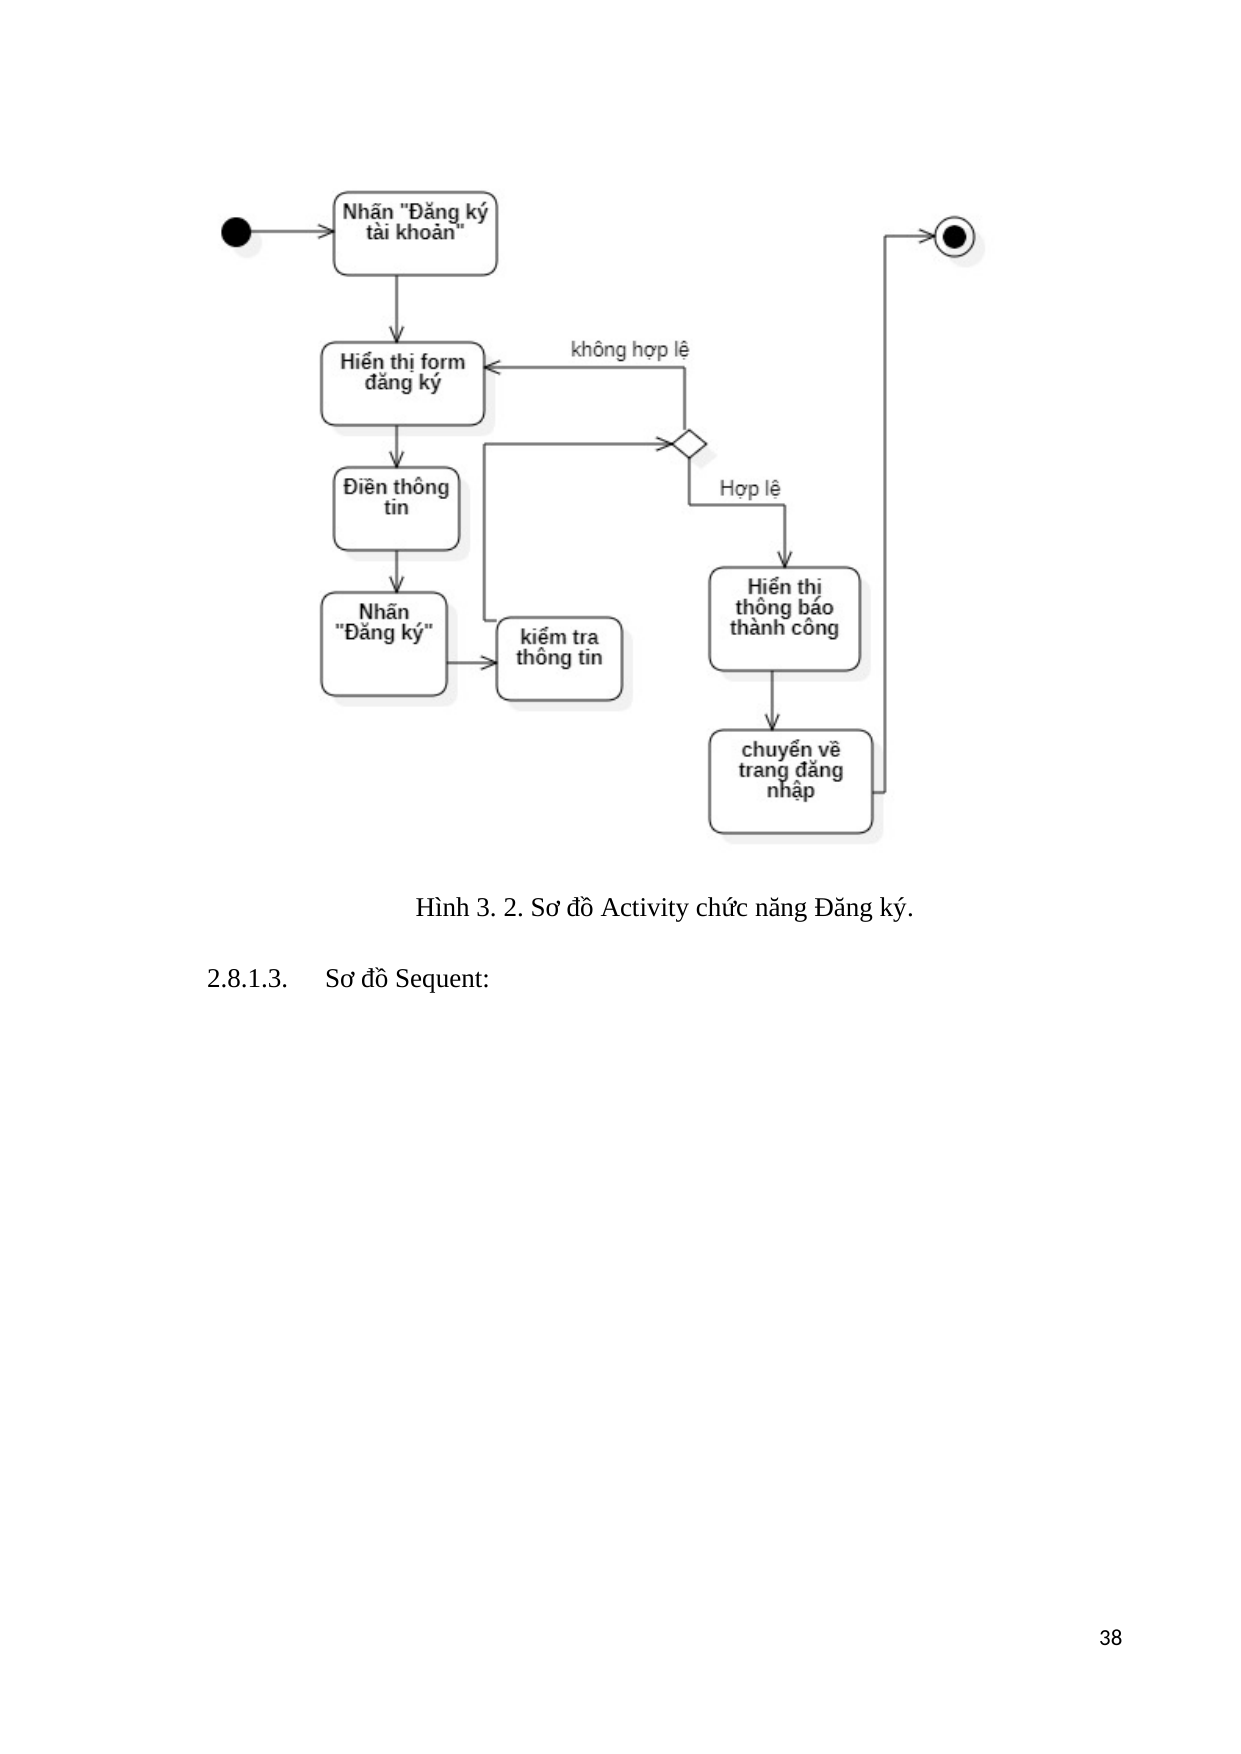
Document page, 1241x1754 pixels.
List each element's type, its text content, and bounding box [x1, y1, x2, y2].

text Hình 3. 2. Sơ đồ Activity chức năng Đăng ký. [207, 891, 1122, 922]
text Sơ đồ Sequent: [207, 962, 1122, 993]
picture [206, 177, 1037, 861]
